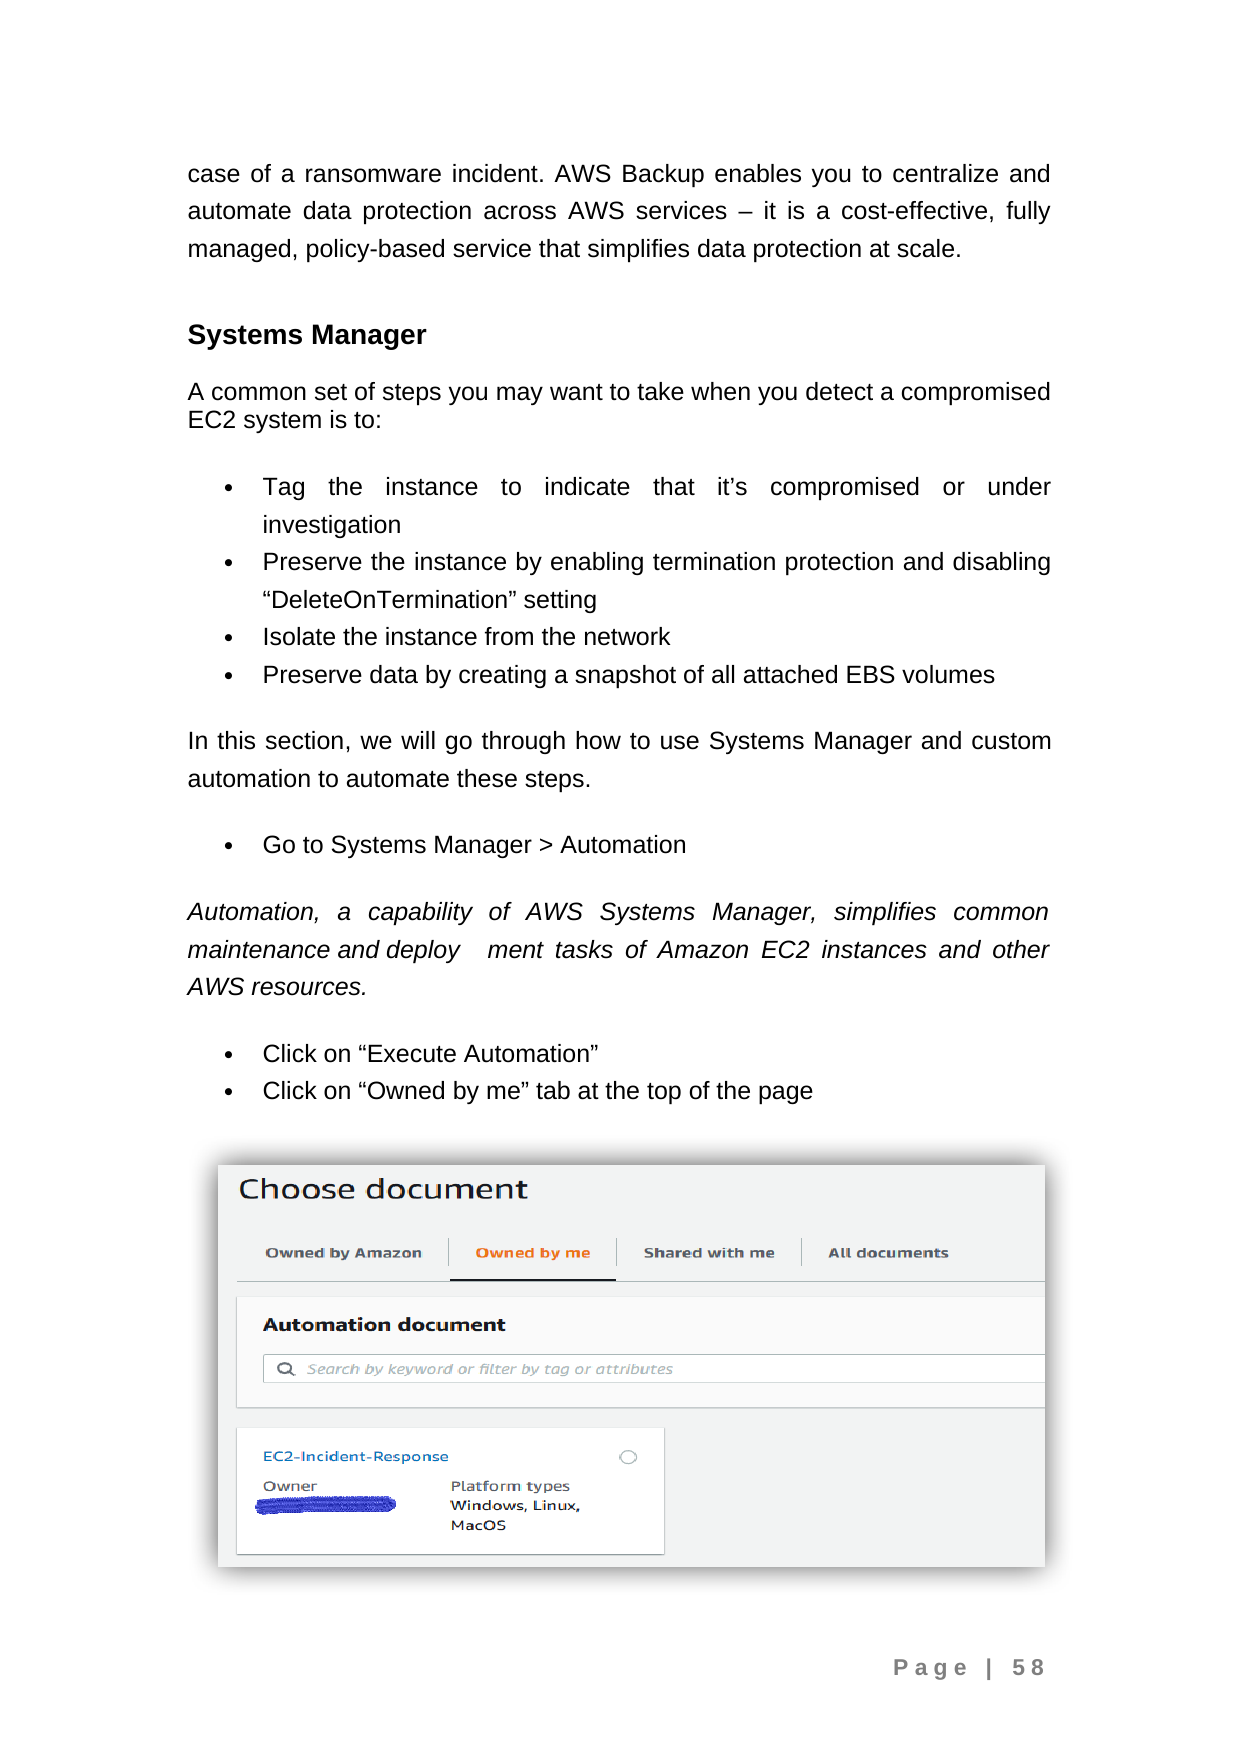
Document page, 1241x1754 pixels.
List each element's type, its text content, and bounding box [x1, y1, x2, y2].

text Systems Manager [187, 318, 1053, 350]
list Isolate the instance from the network [225, 613, 1053, 651]
list Preserve the instance by enabling termination protection and disabling “DeleteOnTermination” setting [225, 538, 1053, 613]
list Go to Systems Manager > Automation [225, 822, 1053, 859]
list Preserve data by creating a snapshot of all attached EBS volumes [225, 651, 1053, 688]
picture [218, 1165, 1045, 1567]
list Tag the instance to indicate that it’s compromised or under investigation [225, 463, 1053, 538]
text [187, 150, 1053, 262]
list Click on “Owned by me” tab at the top of the page [225, 1068, 1053, 1105]
list Click on “Execute Automation” [225, 1030, 1053, 1068]
text A common set of steps you may want to take when you detect a compromised EC2 system is to: [187, 377, 1053, 434]
text In this section, we will go through how to use Systems Manager and custom automation to automate these steps. [187, 718, 1053, 793]
text Automation, a capability of AWS Systems Manager, simplifies common maintenance and deploy ment tasks of Amazon EC2 instances and other AWS resources. [187, 888, 1053, 1001]
